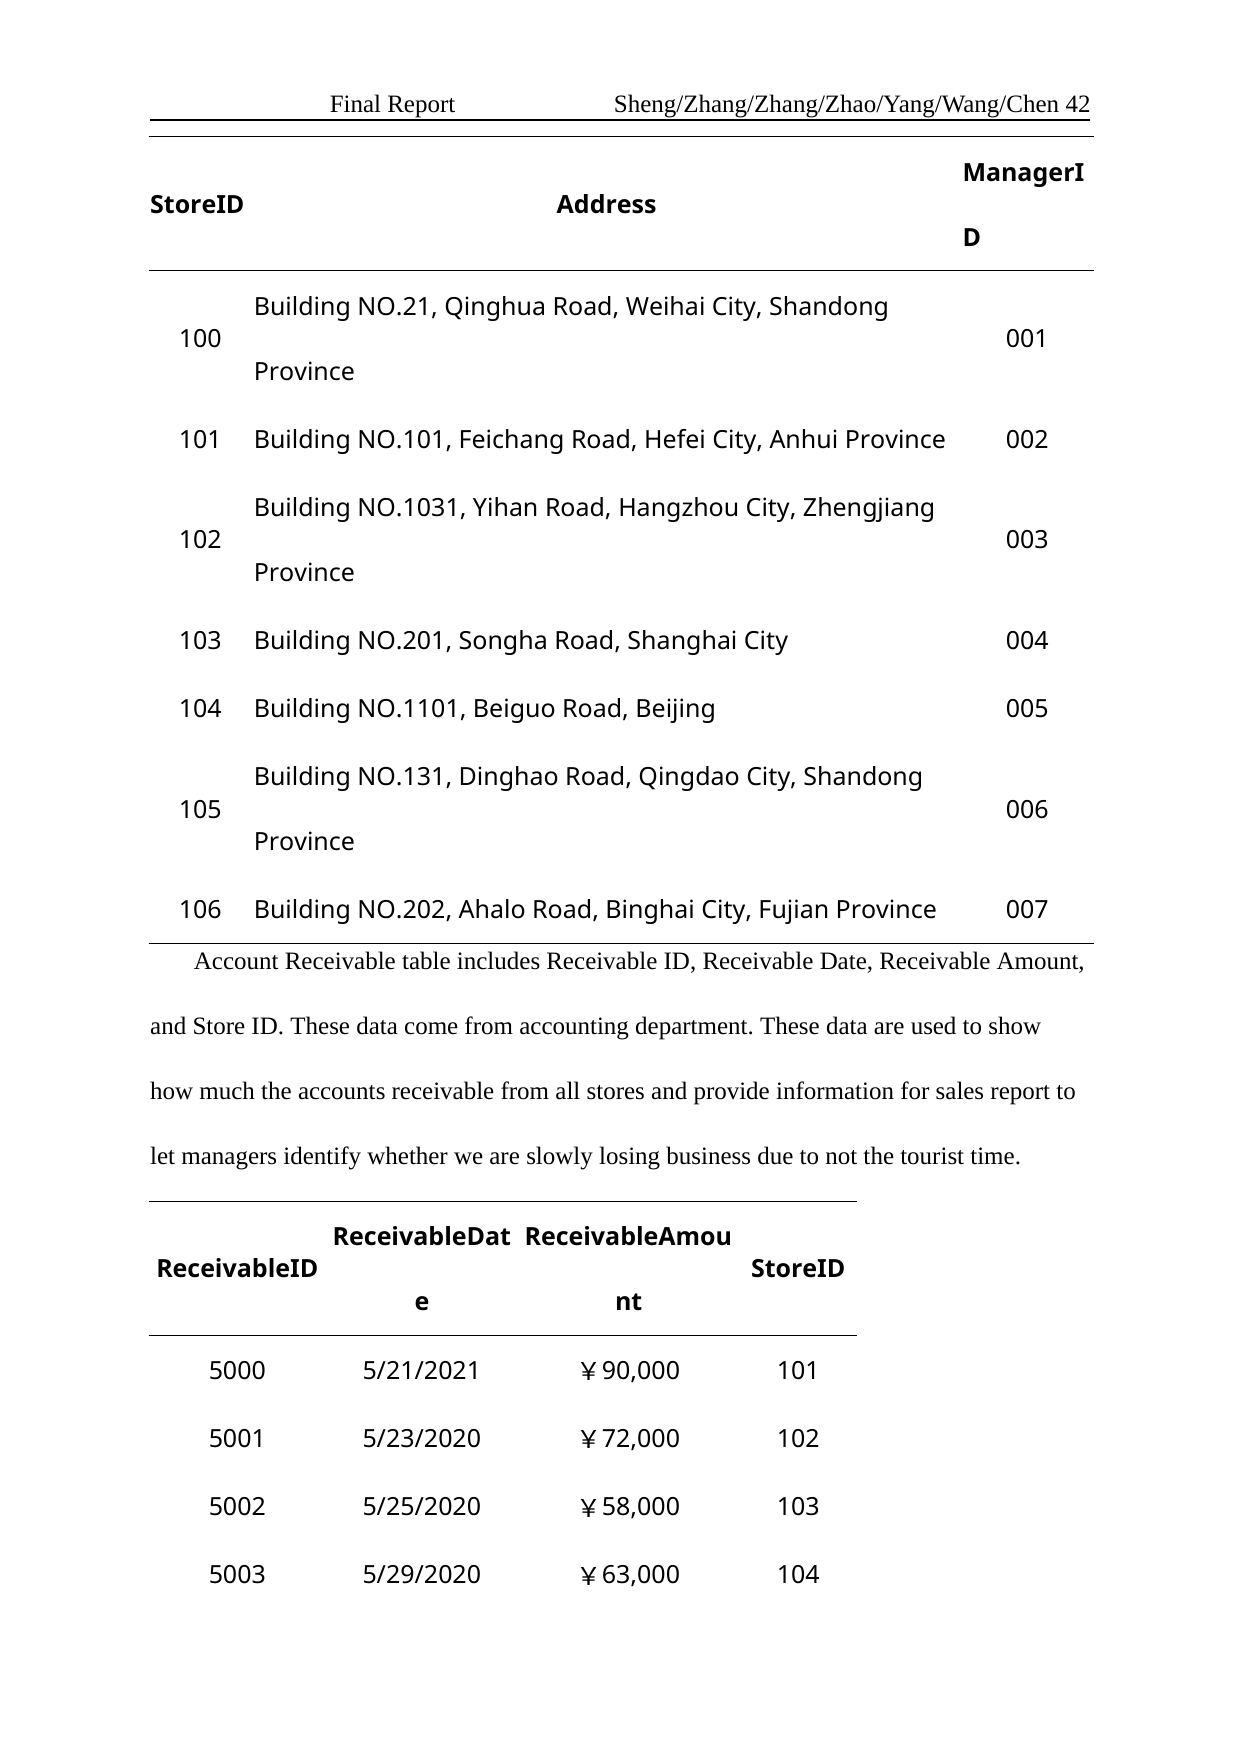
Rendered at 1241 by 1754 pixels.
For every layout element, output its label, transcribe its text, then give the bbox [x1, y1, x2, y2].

table_header ReceivableDate [326, 1202, 518, 1335]
table_cell 004 [961, 606, 1093, 674]
table_cell 5/29/2020 [326, 1540, 518, 1608]
table_cell Building NO.202, Ahalo Road, Binghai City, Fujian Province [252, 875, 961, 943]
table_cell ￥58,000 [518, 1472, 739, 1540]
table_header ReceivableAmount [518, 1202, 739, 1335]
table_cell 007 [961, 875, 1093, 943]
table_cell Building NO.131, Dinghao Road, Qingdao City, Shandong Province [252, 742, 961, 875]
table_cell 5002 [149, 1472, 326, 1540]
table_cell 005 [961, 674, 1093, 742]
table_cell 102 [739, 1404, 857, 1472]
table_header ManagerID [961, 137, 1093, 270]
table_cell Building NO.1031, Yihan Road, Hangzhou City, Zhengjiang Province [252, 473, 961, 606]
table_cell 002 [961, 405, 1093, 473]
table_cell 105 [149, 742, 252, 875]
table_cell 104 [149, 674, 252, 742]
table_cell 100 [149, 271, 252, 404]
table_cell ￥72,000 [518, 1404, 739, 1472]
table_header StoreID [739, 1202, 857, 1335]
table_cell 003 [961, 473, 1093, 606]
table_cell 5/21/2021 [326, 1336, 518, 1404]
table_header Address [252, 137, 961, 270]
table_header StoreID [149, 137, 252, 270]
table_cell 104 [739, 1540, 857, 1608]
table_cell Building NO.201, Songha Road, Shanghai City [252, 606, 961, 674]
table_cell 103 [149, 606, 252, 674]
table_cell 101 [739, 1336, 857, 1404]
table_cell 102 [149, 473, 252, 606]
table_cell 5003 [149, 1540, 326, 1608]
table_cell ￥90,000 [518, 1336, 739, 1404]
table_cell 5/25/2020 [326, 1472, 518, 1540]
table_cell 006 [961, 742, 1093, 875]
table_cell 106 [149, 875, 252, 943]
table_cell Building NO.1101, Beiguo Road, Beijing [252, 674, 961, 742]
table_cell 5000 [149, 1336, 326, 1404]
table_cell 001 [961, 271, 1093, 404]
table_cell 5/23/2020 [326, 1404, 518, 1472]
text Account Receivable table includes Receivable ID, Receivable Date, Receivable Amount, and Store ID. These data come from accounting department. These data are used to show how much the accounts receivable from all stores and provide information for sales report to let managers identify whether we are slowly losing business due to not the tourist time. [150, 944, 1085, 1172]
table_cell 103 [739, 1472, 857, 1540]
table_cell ￥63,000 [518, 1540, 739, 1608]
table_header ReceivableID [149, 1202, 326, 1335]
table_cell Building NO.101, Feichang Road, Hefei City, Anhui Province [252, 405, 961, 473]
table_cell 101 [149, 405, 252, 473]
table_cell Building NO.21, Qinghua Road, Weihai City, Shandong Province [252, 271, 961, 404]
table_cell 5001 [149, 1404, 326, 1472]
